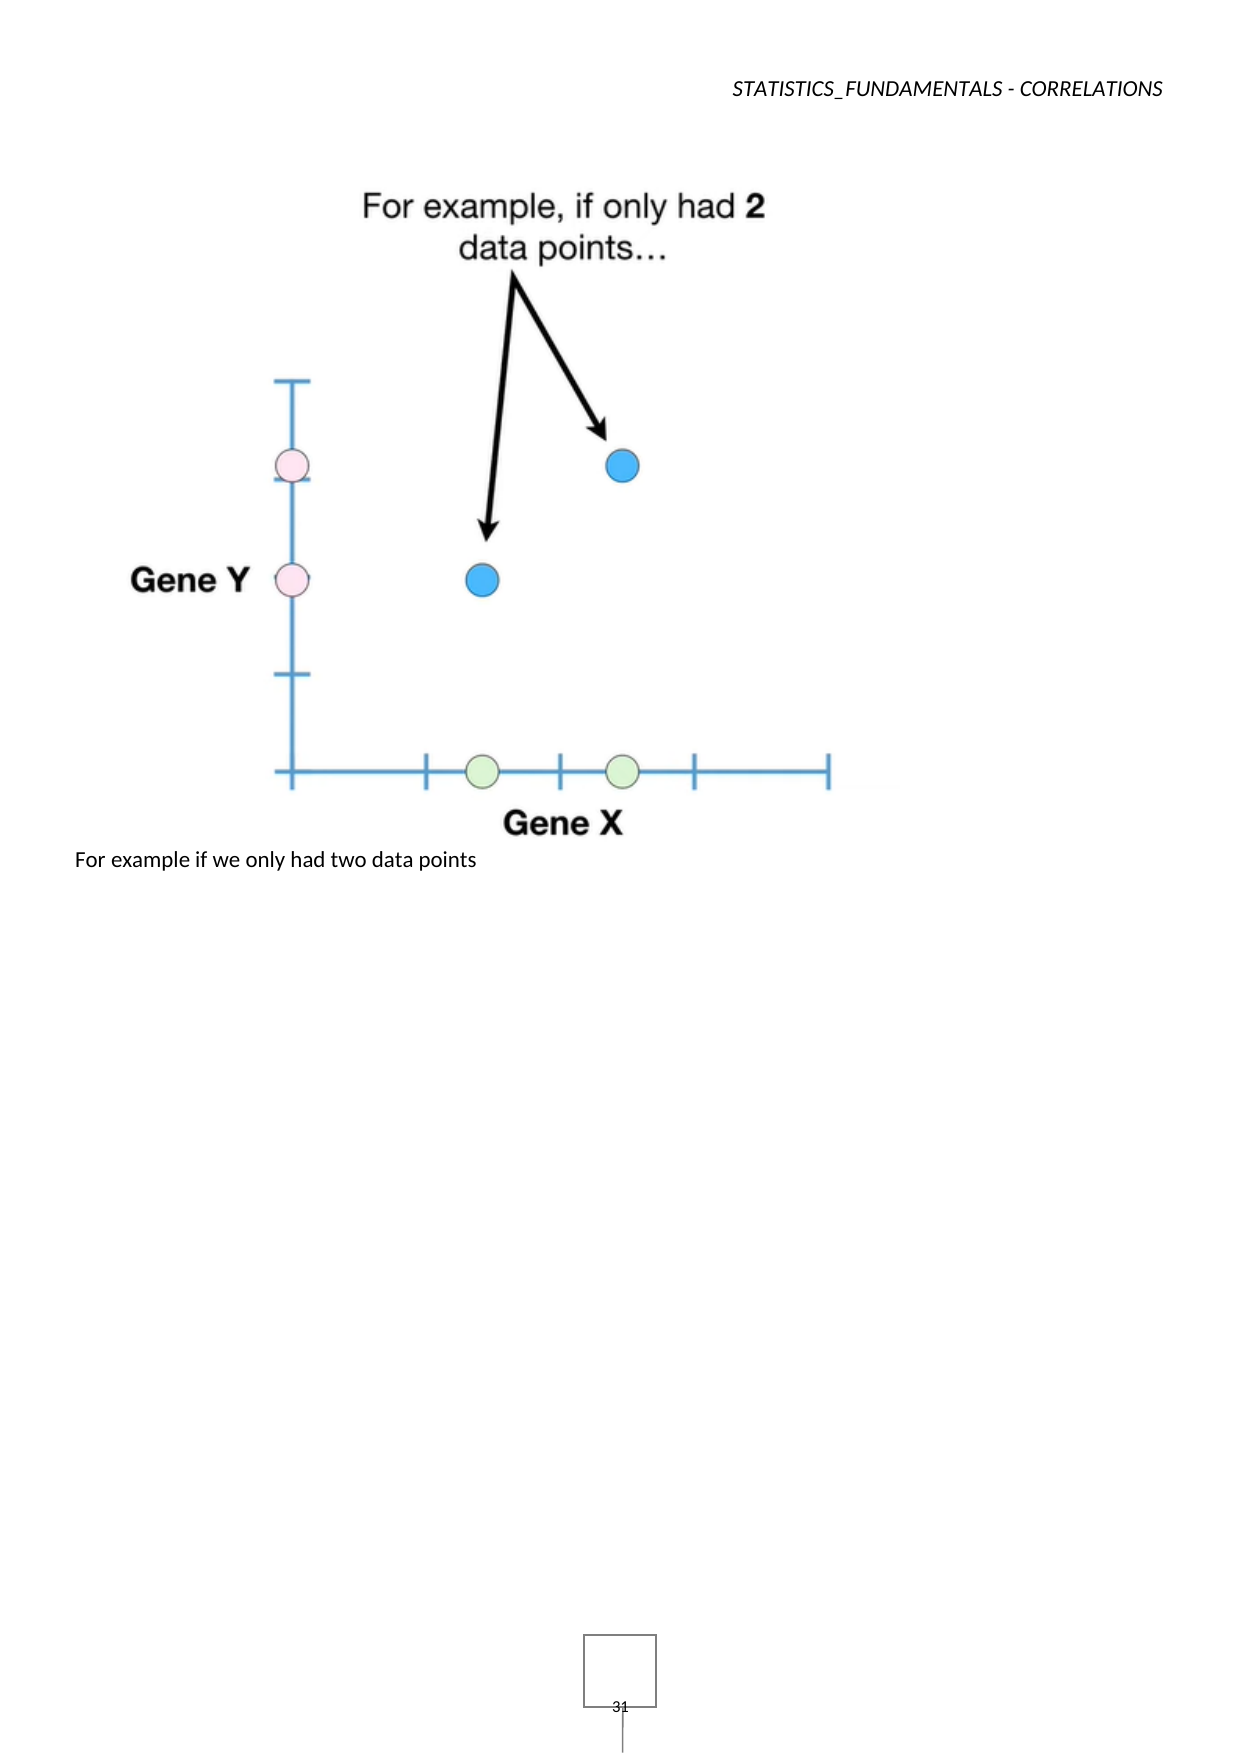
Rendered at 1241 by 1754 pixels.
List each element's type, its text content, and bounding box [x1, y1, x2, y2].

text For example if we only had two data points [75, 846, 1165, 873]
picture [75, 129, 901, 846]
